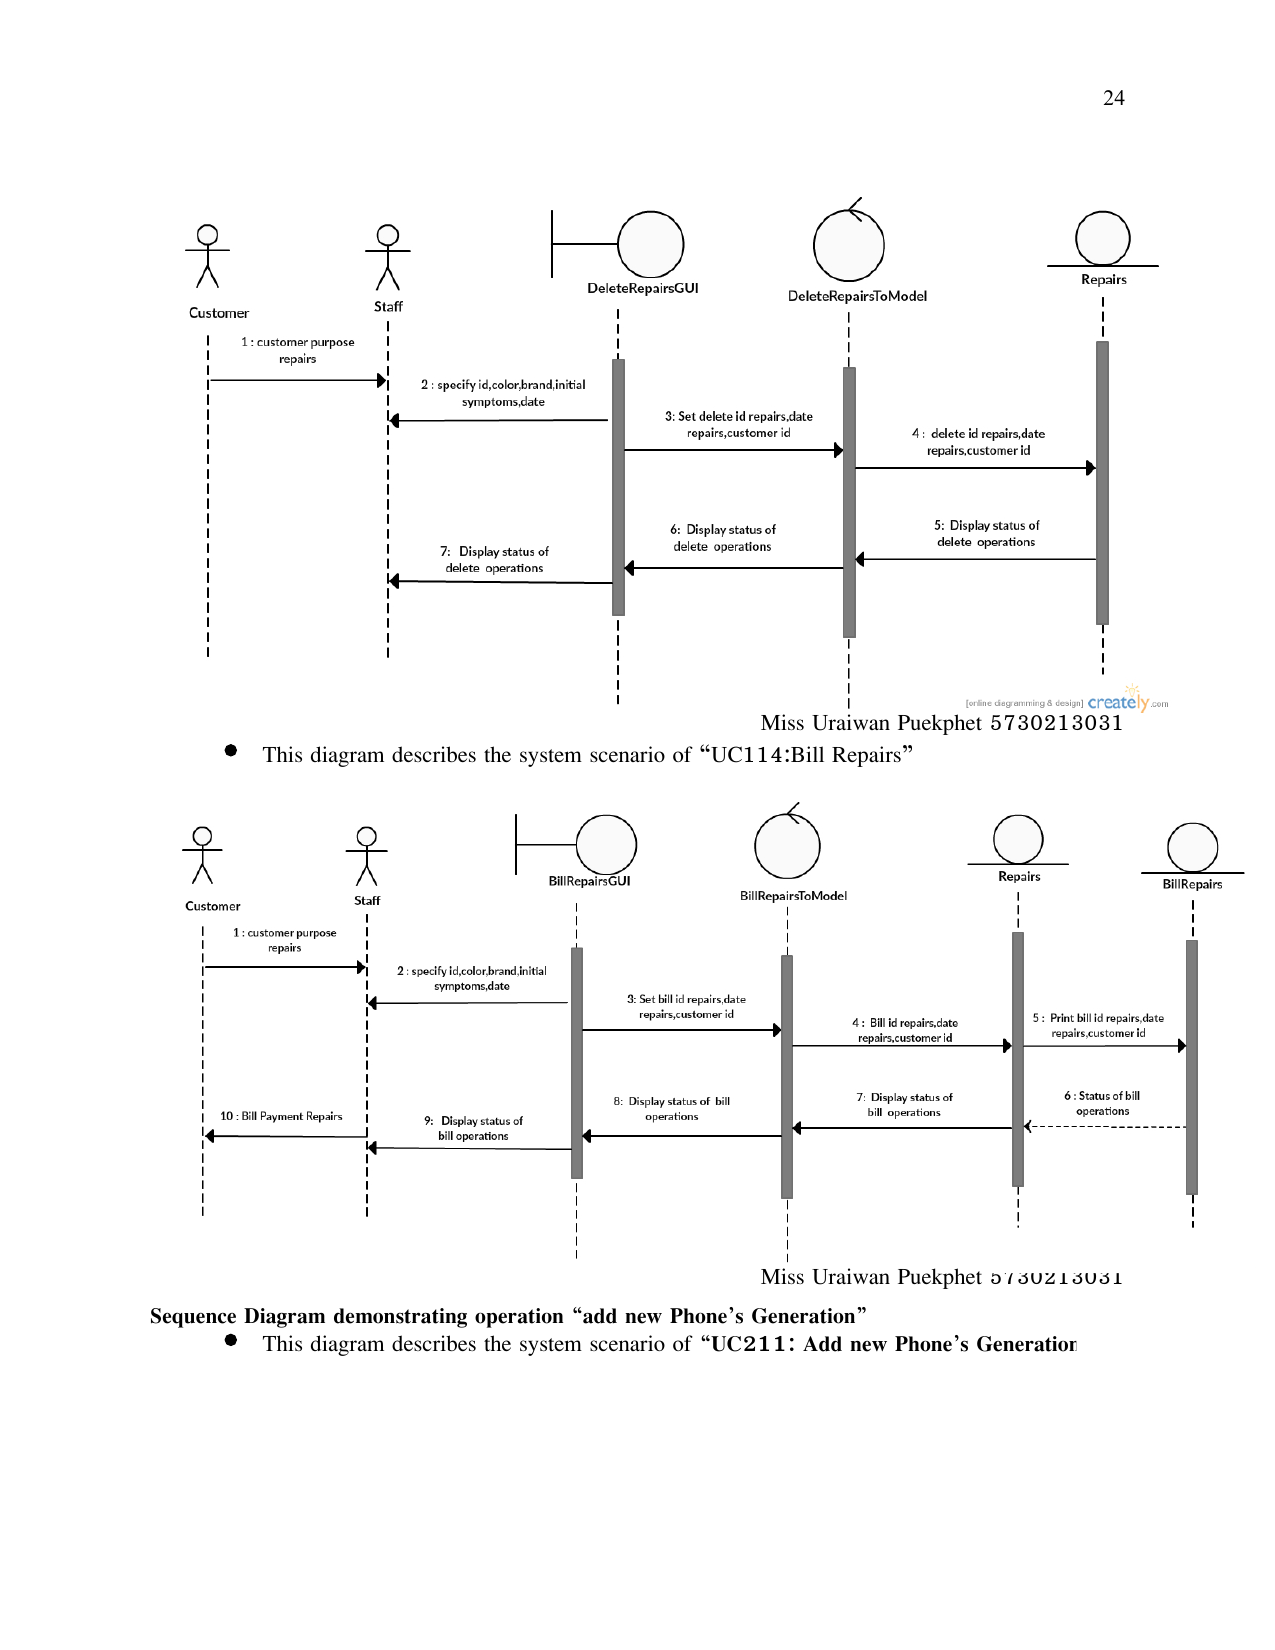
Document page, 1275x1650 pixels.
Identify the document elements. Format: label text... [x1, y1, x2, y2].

list Miss Uraiwan Puekphet 5730213031 [225, 716, 1125, 736]
list This diagram describes the system scenario of “UC211: Add new Phone’s Generation” [225, 1328, 1076, 1359]
text Miss Uraiwan Puekphet 5730213031 [150, 1269, 1125, 1289]
list This diagram describes the system scenario of “UC114:Bill Repairs” [225, 739, 1125, 769]
text Sequence Diagram demonstrating operation “add new Phone’s Generation” [150, 1309, 1125, 1328]
picture [150, 794, 1256, 1269]
picture [150, 188, 1173, 716]
